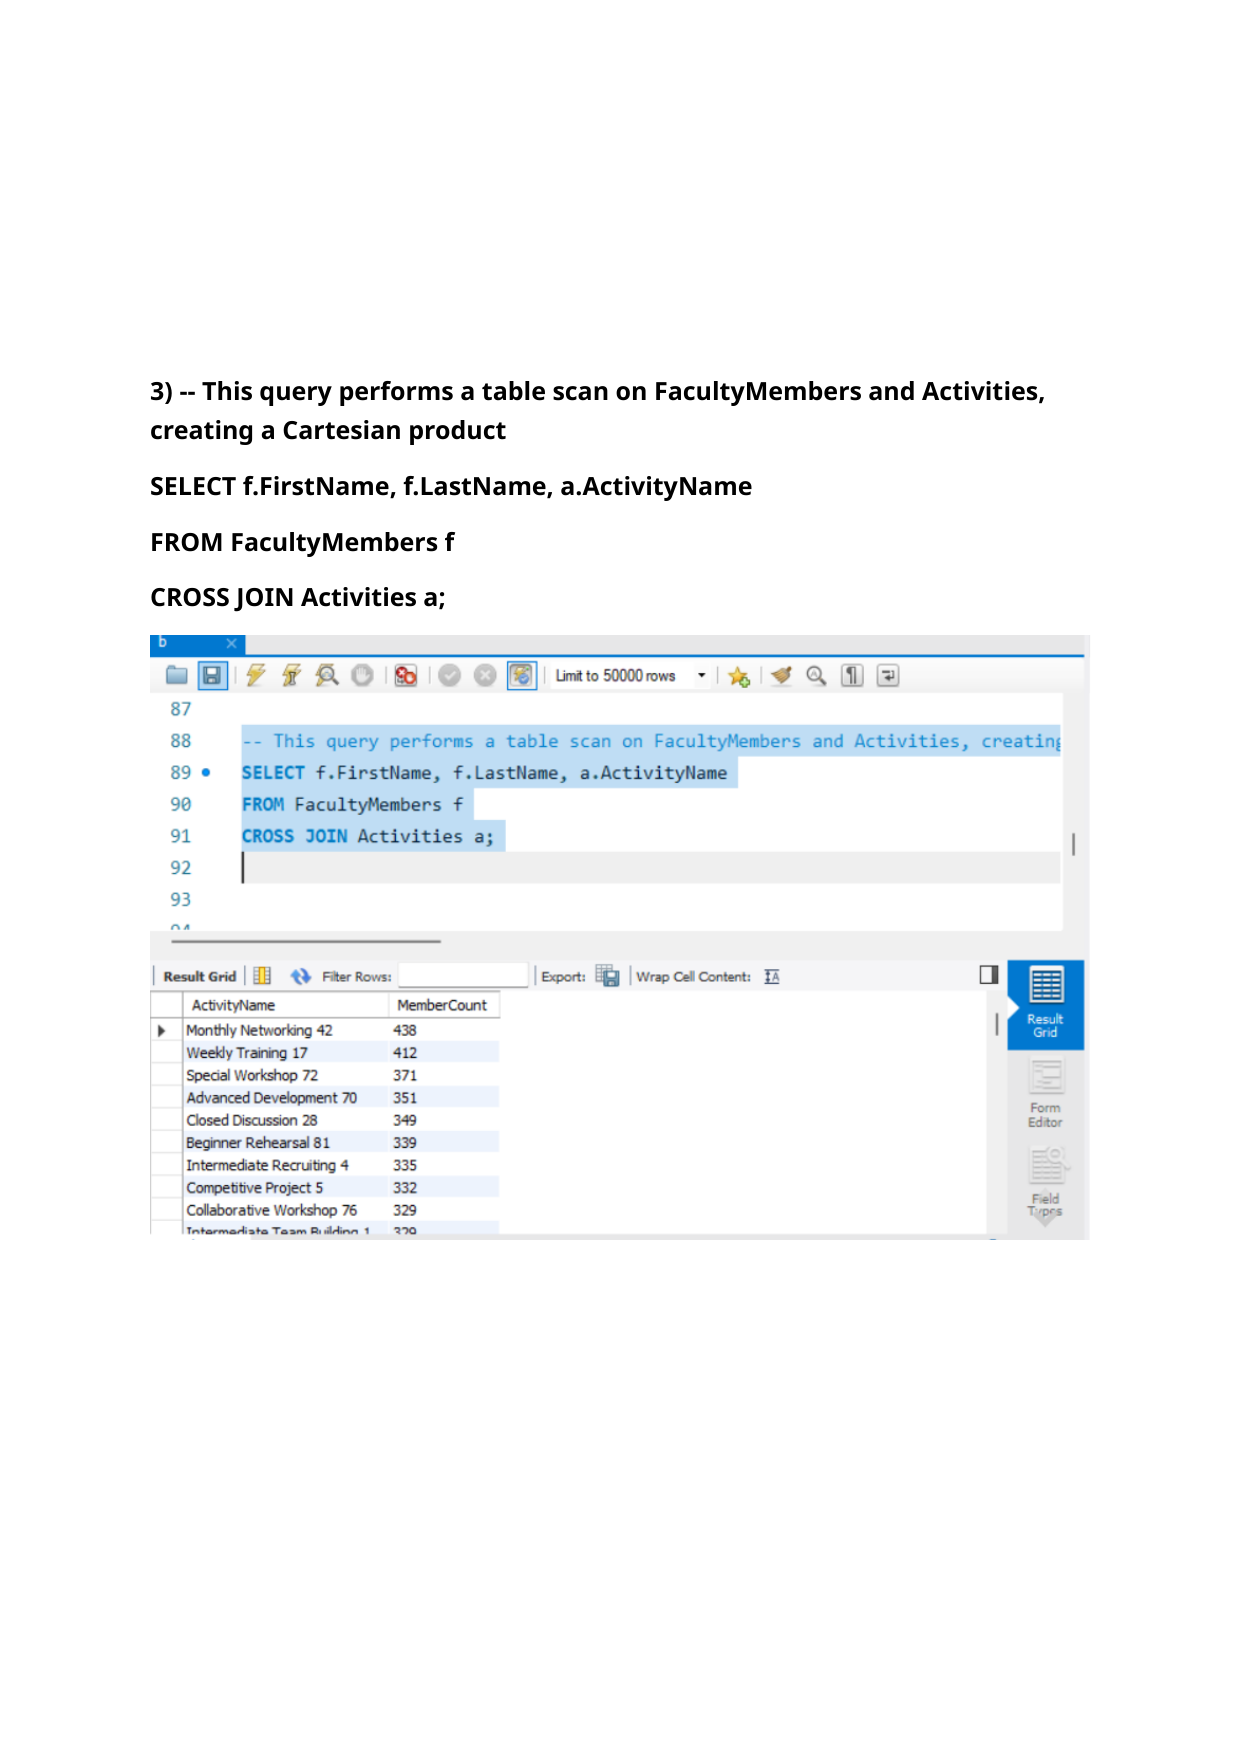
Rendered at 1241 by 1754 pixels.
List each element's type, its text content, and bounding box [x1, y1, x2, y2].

text 3) -- This query performs a table scan on FacultyMembers and Activities, creating a Cartesian product [150, 373, 1090, 447]
text CROSS JOIN Activities a; [150, 580, 1090, 614]
text SELECT f.FirstName, f.LastName, a.ActivityName [150, 468, 1090, 502]
picture [150, 635, 1091, 1240]
text FROM FacultyMembers f [150, 524, 1090, 558]
